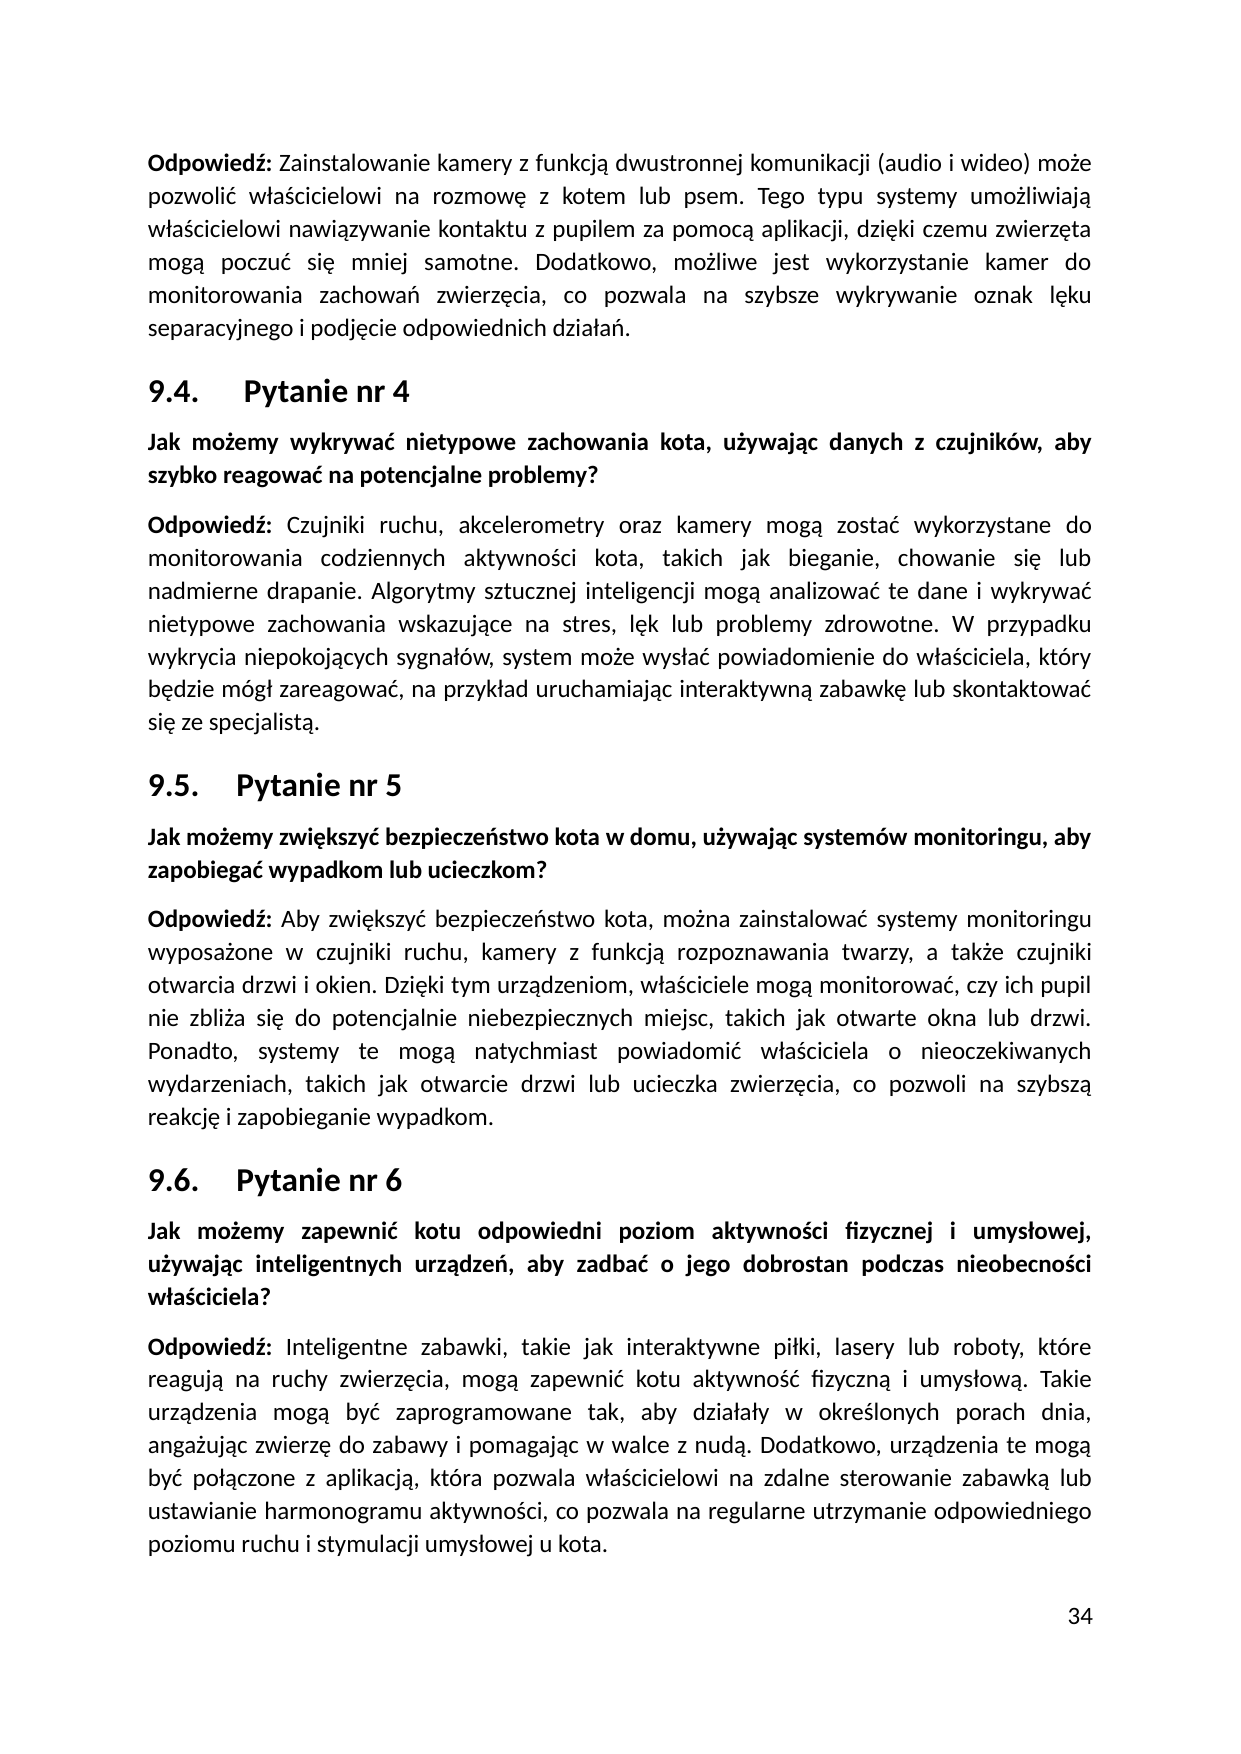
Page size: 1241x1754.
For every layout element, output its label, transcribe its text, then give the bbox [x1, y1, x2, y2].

subtitle Pytanie nr 5 [148, 764, 1093, 805]
subtitle Pytanie nr 4 [148, 370, 1093, 411]
text Jak możemy wykrywać nietypowe zachowania kota, używając danych z czujników, aby szybko reagować na potencjalne problemy? [148, 427, 1093, 490]
text Jak możemy zapewnić kotu odpowiedni poziom aktywności fizycznej i umysłowej, używając inteligentnych urządzeń, aby zadbać o jego dobrostan podczas nieobecności właściciela? [148, 1215, 1093, 1312]
text Odpowiedź: Aby zwiększyć bezpieczeństwo kota, można zainstalować systemy monitoringu wyposażone w czujniki ruchu, kamery z funkcją rozpoznawania twarzy, a także czujniki otwarcia drzwi i okien. Dzięki tym urządzeniom, właściciele mogą monitorować, czy ich pupil nie zbliża się do potencjalnie niebezpiecznych miejsc, takich jak otwarte okna lub drzwi. Ponadto, systemy te mogą natychmiast powiadomić właściciela o nieoczekiwanych wydarzeniach, takich jak otwarcie drzwi lub ucieczka zwierzęcia, co pozwoli na szybszą reakcję i zapobieganie wypadkom. [148, 903, 1093, 1131]
text Odpowiedź: Czujniki ruchu, akcelerometry oraz kamery mogą zostać wykorzystane do monitorowania codziennych aktywności kota, takich jak bieganie, chowanie się lub nadmierne drapanie. Algorytmy sztucznej inteligencji mogą analizować te dane i wykrywać nietypowe zachowania wskazujące na stres, lęk lub problemy zdrowotne. W przypadku wykrycia niepokojących sygnałów, system może wysłać powiadomienie do właściciela, który będzie mógł zareagować, na przykład uruchamiając interaktywną zabawkę lub skontaktować się ze specjalistą. [148, 509, 1093, 737]
text Odpowiedź: Zainstalowanie kamery z funkcją dwustronnej komunikacji (audio i wideo) może pozwolić właścicielowi na rozmowę z kotem lub psem. Tego typu systemy umożliwiają właścicielowi nawiązywanie kontaktu z pupilem za pomocą aplikacji, dzięki czemu zwierzęta mogą poczuć się mniej samotne. Dodatkowo, możliwe jest wykorzystanie kamer do monitorowania zachowań zwierzęcia, co pozwala na szybsze wykrywanie oznak lęku separacyjnego i podjęcie odpowiednich działań. [148, 148, 1093, 343]
subtitle Pytanie nr 6 [148, 1159, 1093, 1199]
text Jak możemy zwiększyć bezpieczeństwo kota w domu, używając systemów monitoringu, aby zapobiegać wypadkom lub ucieczkom? [148, 821, 1093, 884]
text Odpowiedź: Inteligentne zabawki, takie jak interaktywne piłki, lasery lub roboty, które reagują na ruchy zwierzęcia, mogą zapewnić kotu aktywność fizyczną i umysłową. Takie urządzenia mogą być zaprogramowane tak, aby działały w określonych porach dnia, angażując zwierzę do zabawy i pomagając w walce z nudą. Dodatkowo, urządzenia te mogą być połączone z aplikacją, która pozwala właścicielowi na zdalne sterowanie zabawką lub ustawianie harmonogramu aktywności, co pozwala na regularne utrzymanie odpowiedniego poziomu ruchu i stymulacji umysłowej u kota. [148, 1331, 1093, 1559]
